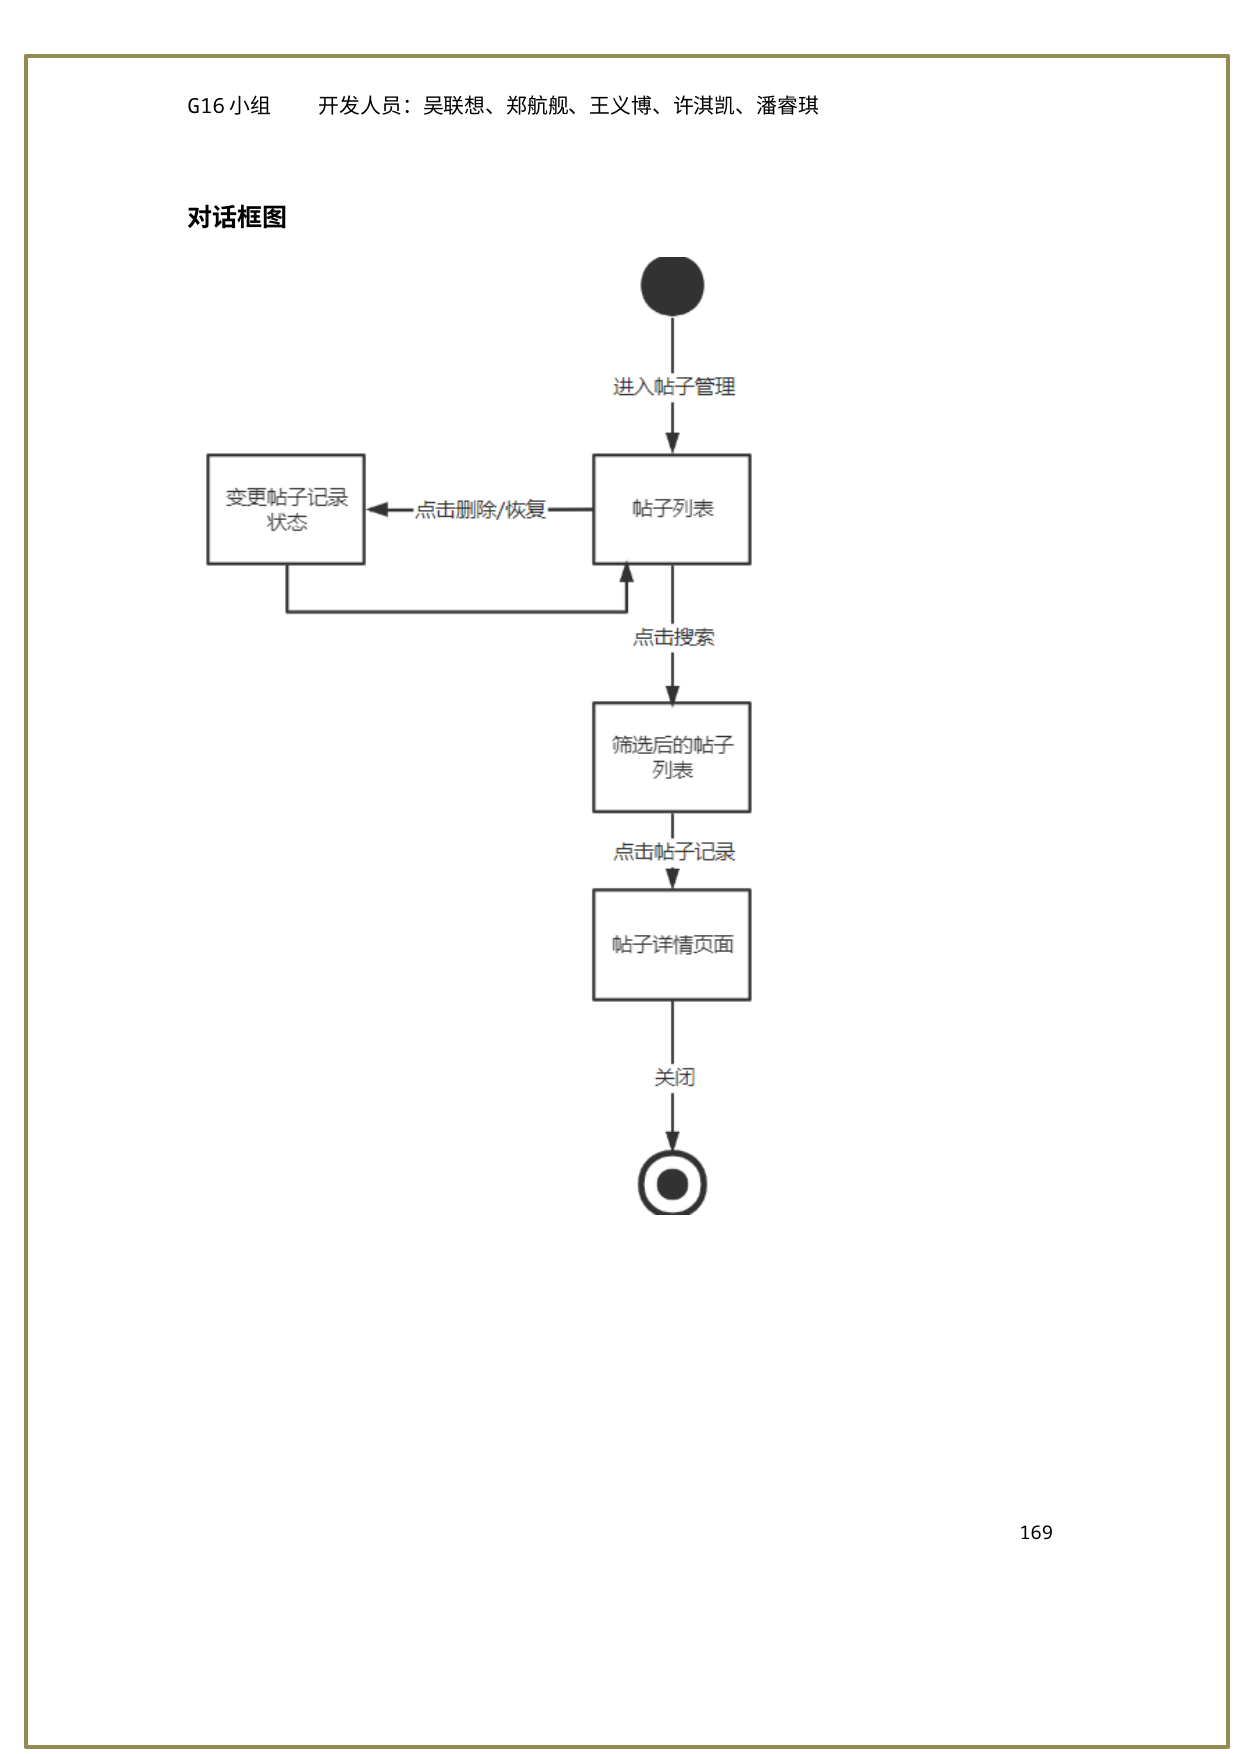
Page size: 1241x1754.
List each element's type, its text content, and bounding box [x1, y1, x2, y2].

picture [187, 257, 849, 1215]
subtitle 对话框图 [187, 197, 1053, 233]
